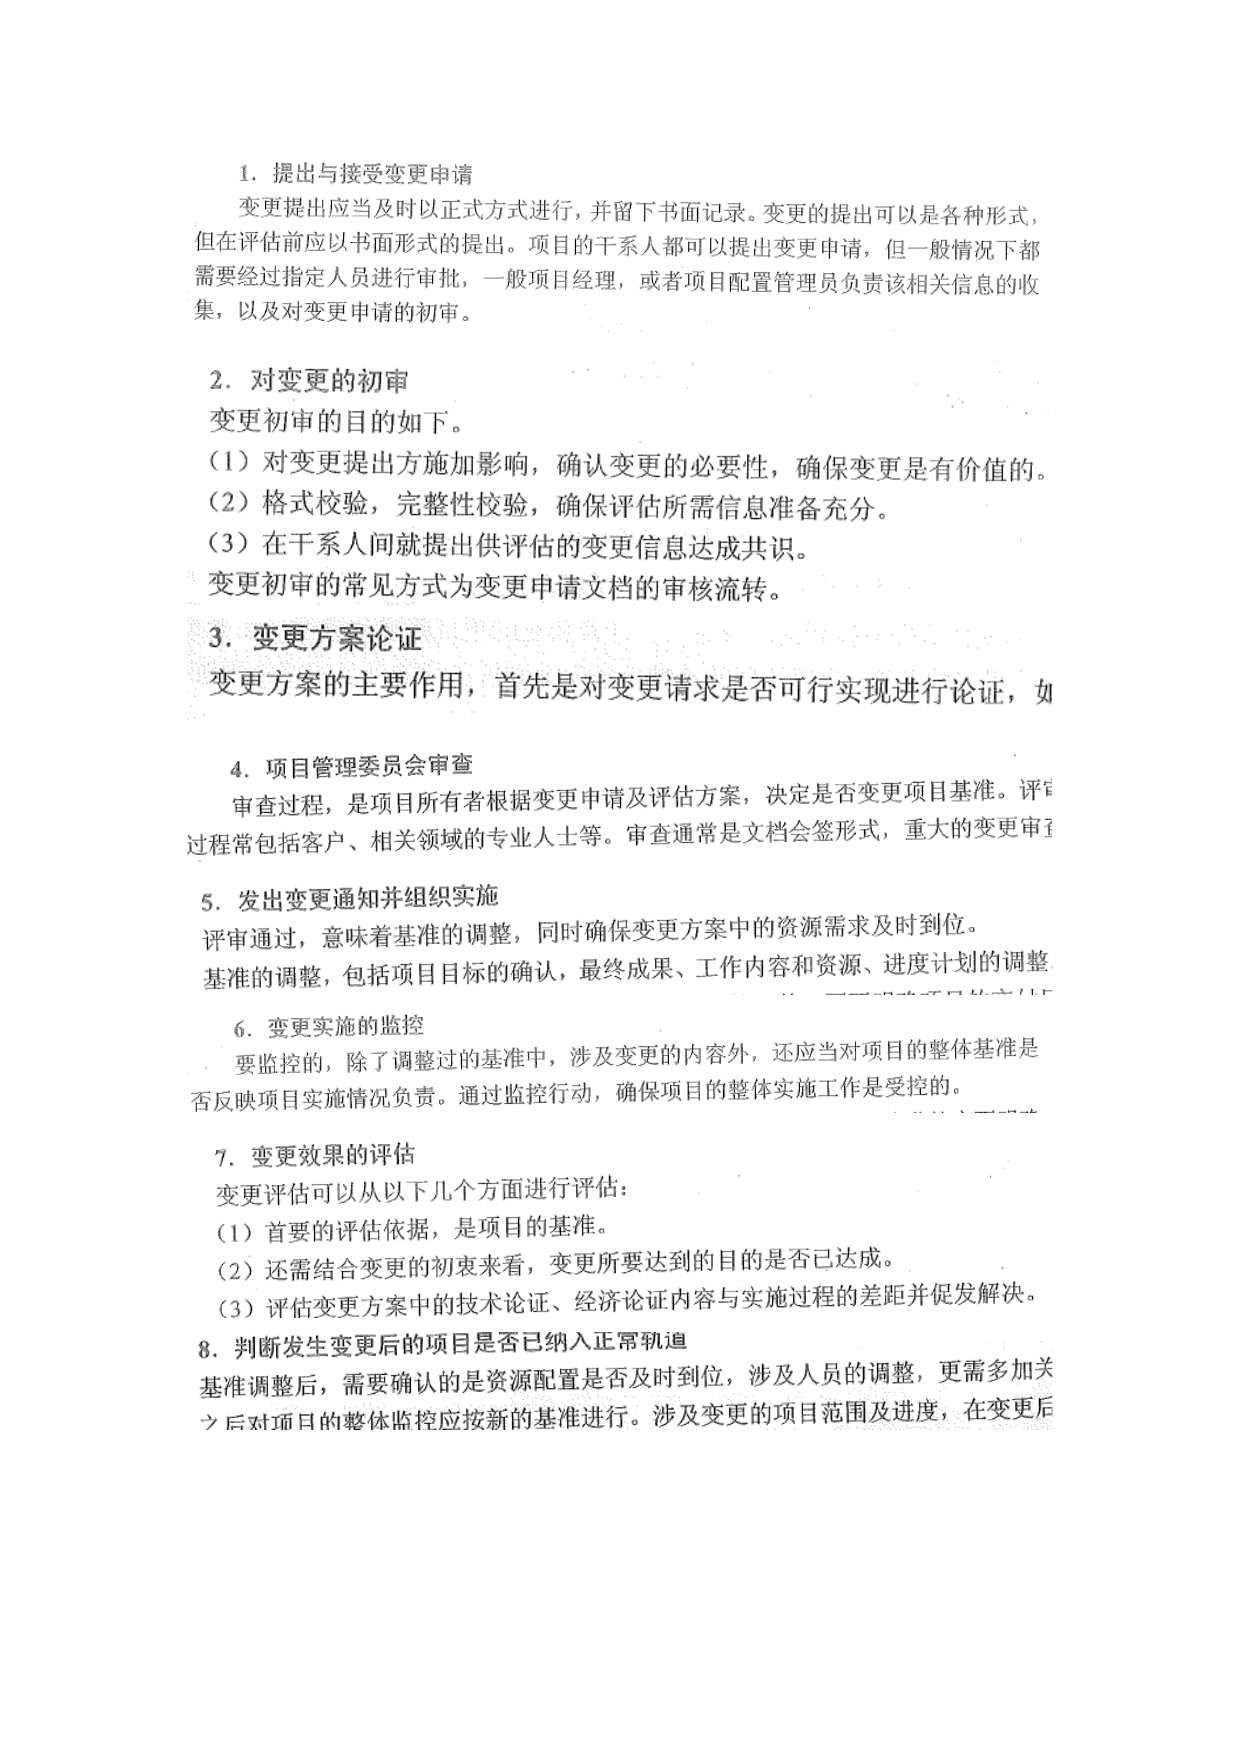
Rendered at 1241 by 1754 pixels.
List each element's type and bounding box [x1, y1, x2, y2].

picture [187, 162, 1052, 332]
picture [187, 877, 1053, 995]
picture [187, 357, 1053, 605]
picture [187, 617, 1053, 720]
picture [187, 1137, 1053, 1318]
picture [187, 1007, 1052, 1113]
picture [187, 747, 1052, 864]
picture [187, 1332, 1053, 1430]
